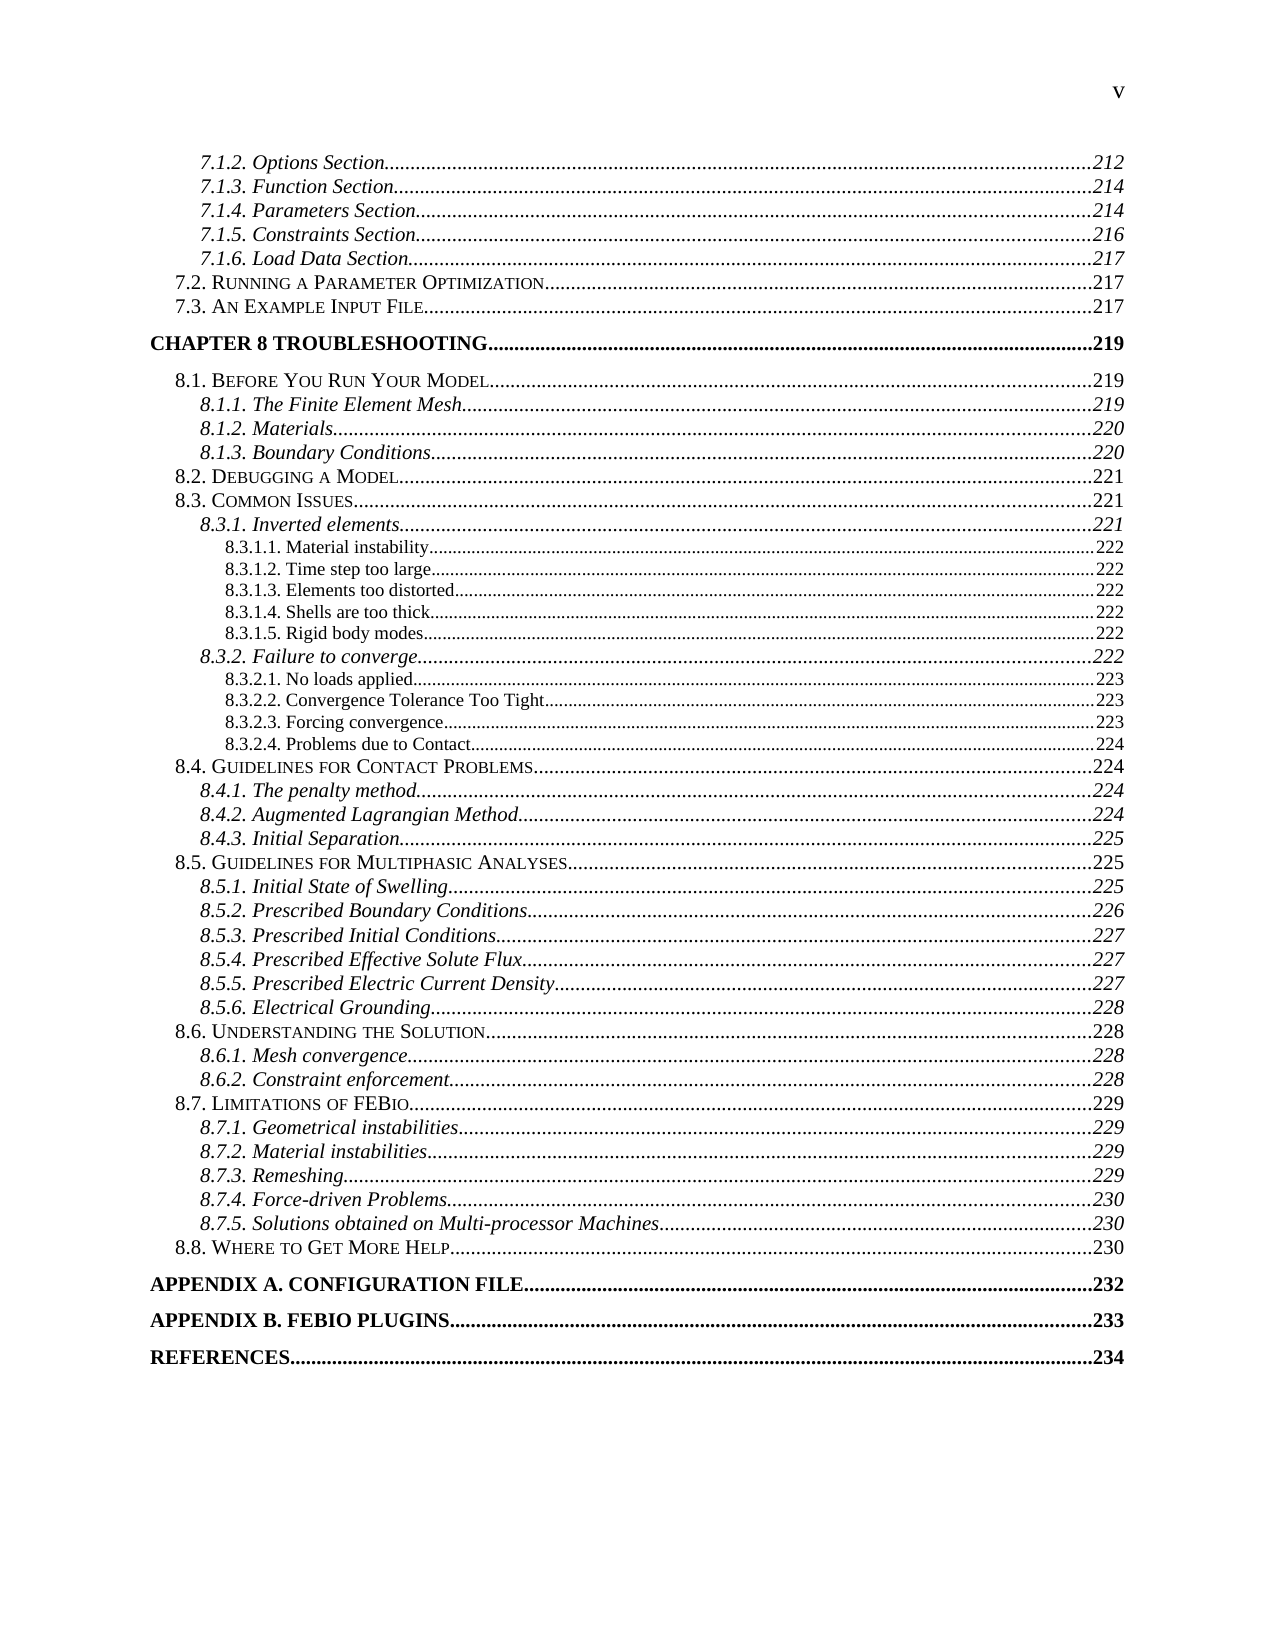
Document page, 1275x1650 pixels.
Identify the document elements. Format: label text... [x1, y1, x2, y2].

text 8.5.6. Electrical Grounding 228 [200, 995, 1125, 1019]
text 8.7.1. Geometrical instabilities 229 [200, 1115, 1125, 1139]
text 8.4. Guidelines for Contact Problems 224 [175, 754, 1125, 778]
text 7.1.2. Options Section 212 [200, 150, 1125, 174]
text 8.3.1.2. Time step too large 222 [225, 557, 1125, 579]
text 7.1.5. Constraints Section 216 [200, 222, 1125, 246]
text 8.3.2.4. Problems due to Contact 224 [225, 732, 1125, 754]
text 8.3.2.2. Convergence Tolerance Too Tight 223 [225, 689, 1125, 711]
text 8.3.1.5. Rigid body modes 222 [225, 622, 1125, 644]
text 8.2. Debugging a Model 221 [175, 464, 1125, 488]
text 8.5.5. Prescribed Electric Current Density 227 [200, 971, 1125, 995]
text 8.6.1. Mesh convergence 228 [200, 1043, 1125, 1067]
text 8.4.2. Augmented Lagrangian Method 224 [200, 802, 1125, 826]
text 8.1.3. Boundary Conditions 220 [200, 440, 1125, 464]
text 8.4.1. The penalty method 224 [200, 778, 1125, 802]
text 8.5. Guidelines for Multiphasic Analyses 225 [175, 850, 1125, 874]
text 8.1.2. Materials 220 [200, 416, 1125, 440]
text 7.1.4. Parameters Section 214 [200, 198, 1125, 222]
text 8.3.1.4. Shells are too thick 222 [225, 601, 1125, 622]
text Appendix B. FEBio Plugins 233 [150, 1308, 1125, 1332]
text 8.1. Before You Run Your Model 219 [175, 367, 1125, 392]
text 8.3.2. Failure to converge 222 [200, 644, 1125, 668]
text 8.5.4. Prescribed Effective Solute Flux 227 [200, 947, 1125, 971]
text 8.5.1. Initial State of Swelling 225 [200, 874, 1125, 898]
text 8.3. Common Issues 221 [175, 488, 1125, 512]
text 7.2. Running a Parameter Optimization 217 [175, 270, 1125, 294]
text 8.3.1. Inverted elements 221 [200, 512, 1125, 536]
text 8.4.3. Initial Separation 225 [200, 826, 1125, 850]
text 7.1.3. Function Section 214 [200, 174, 1125, 198]
text 8.5.3. Prescribed Initial Conditions 227 [200, 922, 1125, 947]
text 8.7.4. Force-driven Problems 230 [200, 1187, 1125, 1211]
text 8.5.2. Prescribed Boundary Conditions 226 [200, 898, 1125, 922]
text 8.7.2. Material instabilities 229 [200, 1139, 1125, 1163]
text 8.7. Limitations of FEBio 229 [175, 1091, 1125, 1115]
text 7.3. An Example Input File 217 [175, 294, 1125, 318]
text 8.3.2.1. No loads applied 223 [225, 668, 1125, 689]
text 7.1.6. Load Data Section 217 [200, 246, 1125, 270]
text 8.7.5. Solutions obtained on Multi-processor Machines 230 [200, 1211, 1125, 1235]
text 8.3.1.1. Material instability 222 [225, 536, 1125, 557]
text 8.1.1. The Finite Element Mesh 219 [200, 392, 1125, 416]
text References 234 [150, 1345, 1125, 1369]
text 8.8. Where to Get More Help 230 [175, 1235, 1125, 1259]
text 8.6.2. Constraint enforcement 228 [200, 1067, 1125, 1091]
text Appendix A. Configuration File 232 [150, 1272, 1125, 1296]
text 8.6. Understanding the Solution 228 [175, 1019, 1125, 1043]
text Chapter 8 Troubleshooting 219 [150, 331, 1125, 355]
text 8.3.2.3. Forcing convergence 223 [225, 711, 1125, 732]
text 8.7.3. Remeshing 229 [200, 1163, 1125, 1187]
text 8.3.1.3. Elements too distorted 222 [225, 579, 1125, 601]
